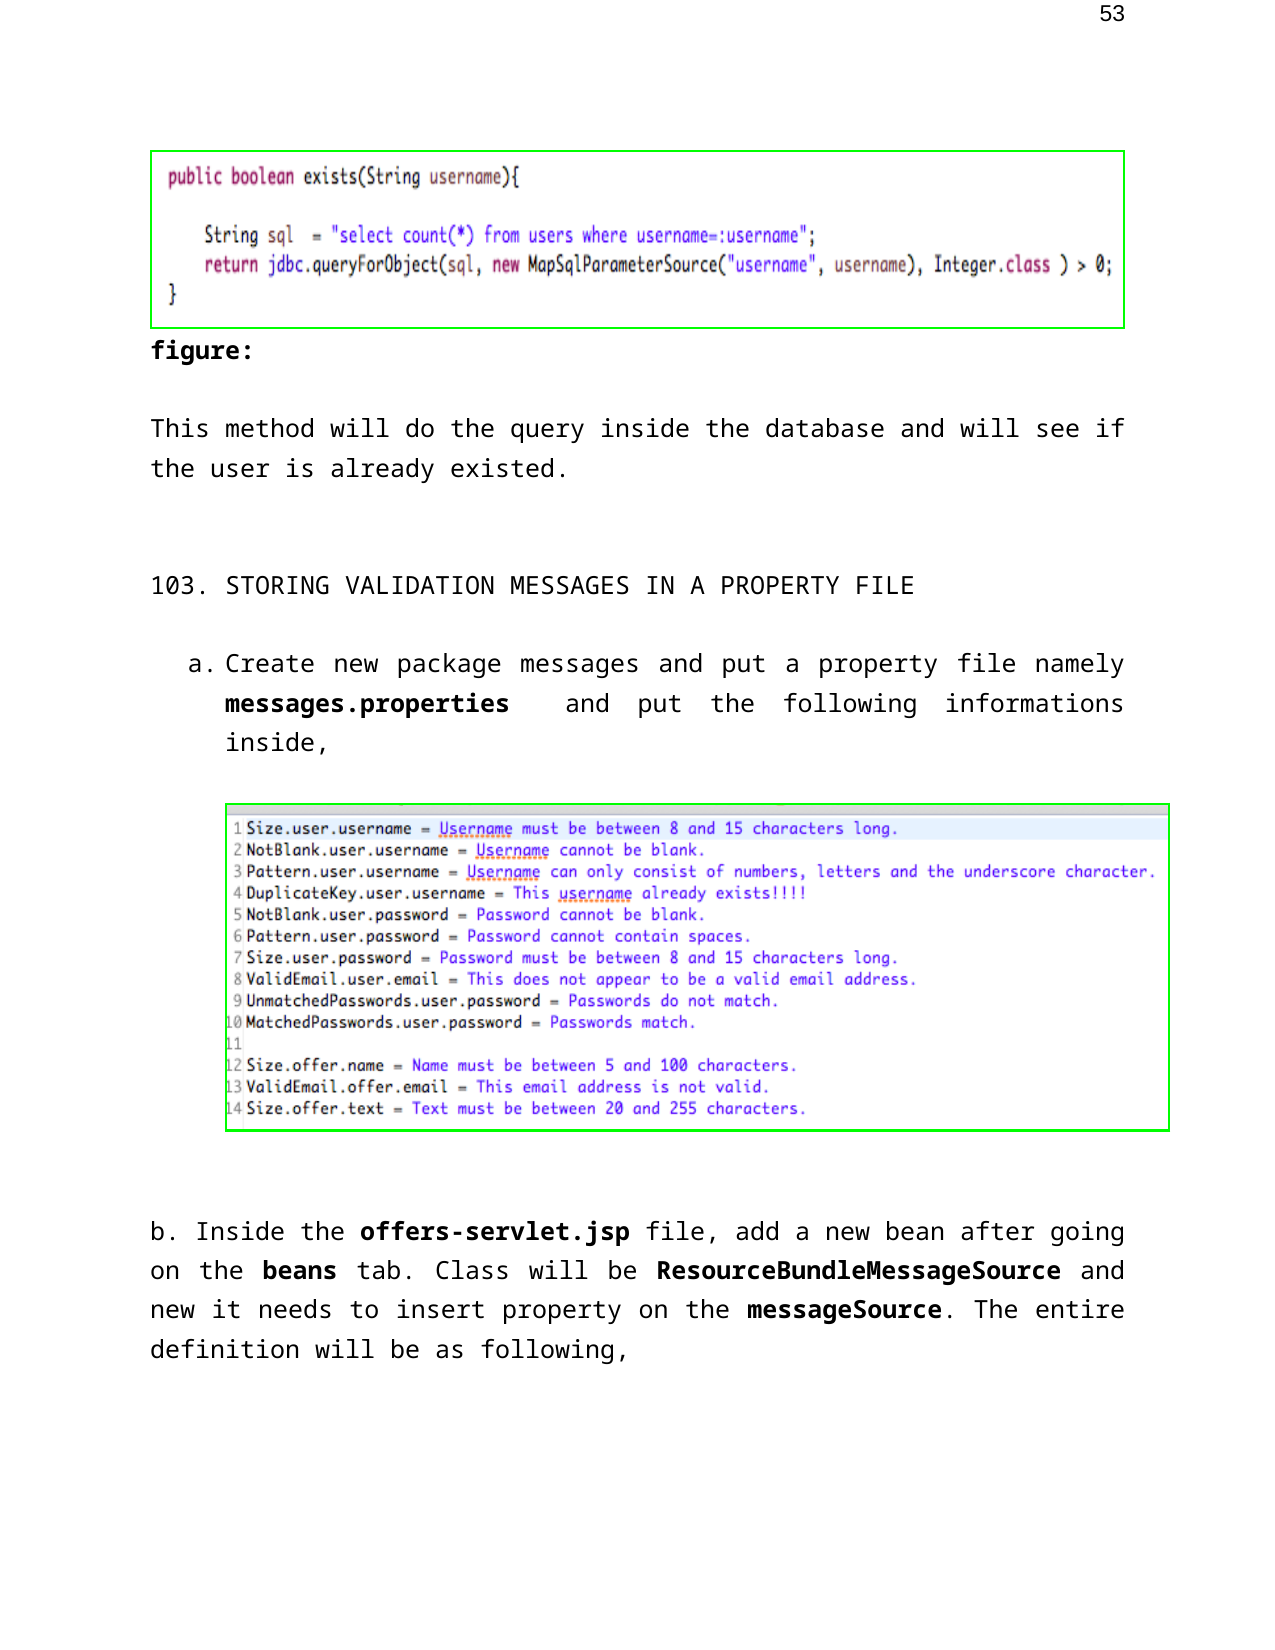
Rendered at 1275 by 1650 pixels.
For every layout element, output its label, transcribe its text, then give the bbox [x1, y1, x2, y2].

text 103. STORING VALIDATION MESSAGES IN A PROPERTY FILE [150, 568, 1125, 602]
picture [152, 152, 1123, 327]
text figure: [150, 333, 1125, 367]
text This method will do the query inside the database and will see if the user is already existed. [150, 411, 1125, 484]
text b. Inside the offers-servlet.jsp file, add a new bean after going on the beans tab. Class will be ResourceBundleMessageSource and new it needs to insert property on the messageSource. The entire definition will be as following, [150, 1214, 1125, 1365]
list Create new package messages and put a property file namely messages.properties and put the following informations inside, [187, 646, 1125, 758]
picture [227, 805, 1168, 1129]
